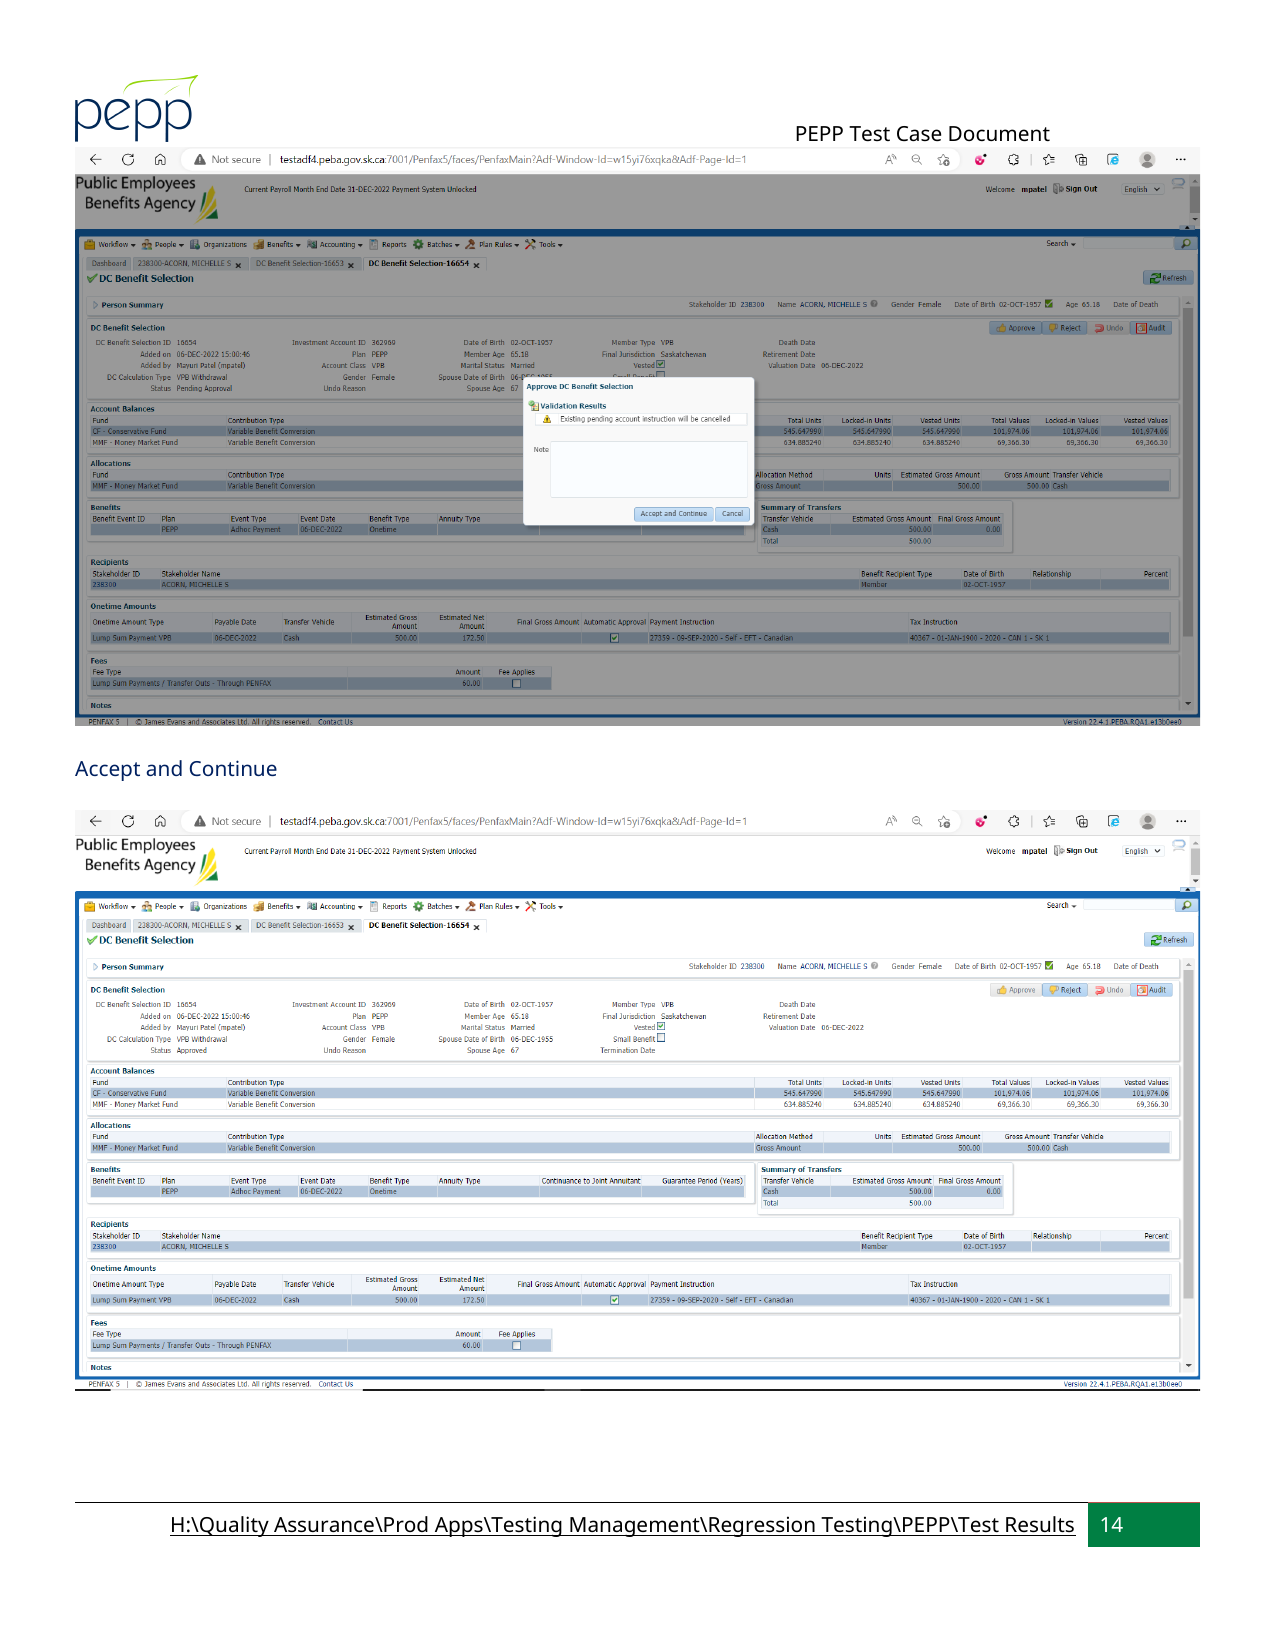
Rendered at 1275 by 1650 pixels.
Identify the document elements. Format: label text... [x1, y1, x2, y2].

picture [75, 75, 199, 142]
text Accept and Continue [75, 754, 1200, 782]
picture [75, 147, 1200, 726]
picture [75, 810, 1200, 1391]
